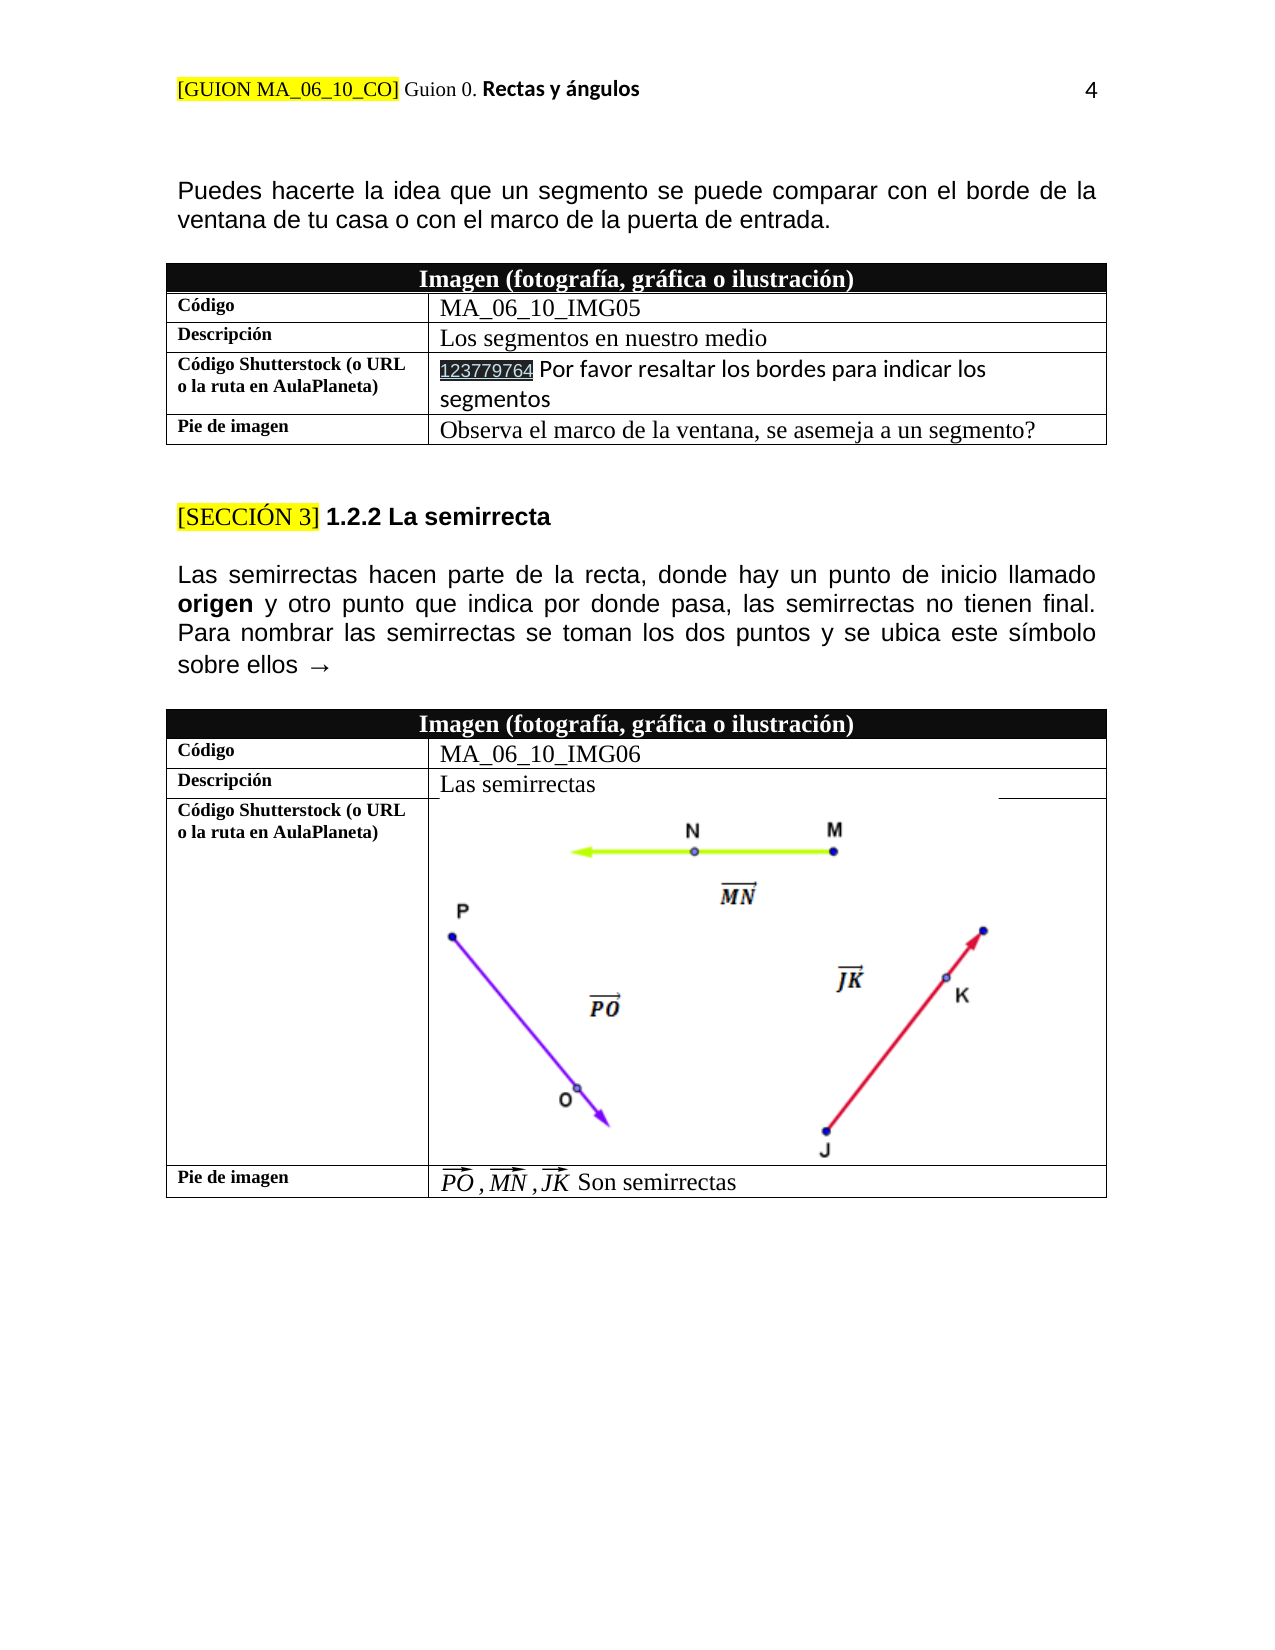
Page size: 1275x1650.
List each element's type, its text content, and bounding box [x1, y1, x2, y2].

table_cell Código [167, 739, 428, 768]
picture [439, 798, 999, 1165]
table_cell Las semirrectas [429, 769, 1106, 798]
text [SECCIÓN 3] 1.2.2 La semirrecta [177, 502, 1098, 531]
table_cell Descripción [167, 769, 428, 798]
table_cell Pie de imagen [167, 1166, 428, 1197]
table_header Imagen (fotografía, gráfica o ilustración) [167, 710, 1106, 738]
table_cell Son semirrectas [429, 1166, 1106, 1197]
table_cell [999, 799, 1106, 1165]
table_cell Código Shutterstock (o URL o la ruta en AulaPlaneta) [167, 353, 428, 414]
table_cell Pie de imagen [167, 415, 428, 444]
table_cell 123779764 Por favor resaltar los bordes para indicar los segmentos [429, 353, 1106, 414]
table_cell MA_06_10_IMG06 [429, 739, 1106, 768]
table_cell Código [167, 294, 428, 322]
table_cell Observa el marco de la ventana, se asemeja a un segmento? [429, 415, 1106, 444]
table_cell Código Shutterstock (o URL o la ruta en AulaPlaneta) [167, 799, 428, 1165]
text Puedes hacerte la idea que un segmento se puede comparar con el borde de la ventana de tu casa o con el marco de la puerta de entrada. [177, 176, 1098, 234]
table_cell [429, 799, 439, 1165]
table_cell Los segmentos en nuestro medio [429, 323, 1106, 352]
table_cell MA_06_10_IMG05 [429, 294, 1106, 322]
table_header Imagen (fotografía, gráfica o ilustración) [167, 264, 1106, 292]
text Las semirrectas hacen parte de la recta, donde hay un punto de inicio llamado origen y otro punto que indica por donde pasa, las semirrectas no tienen final. Para nombrar las semirrectas se toman los dos puntos y se ubica este símbolo sobre ellos → [177, 560, 1098, 680]
table_cell Descripción [167, 323, 428, 352]
